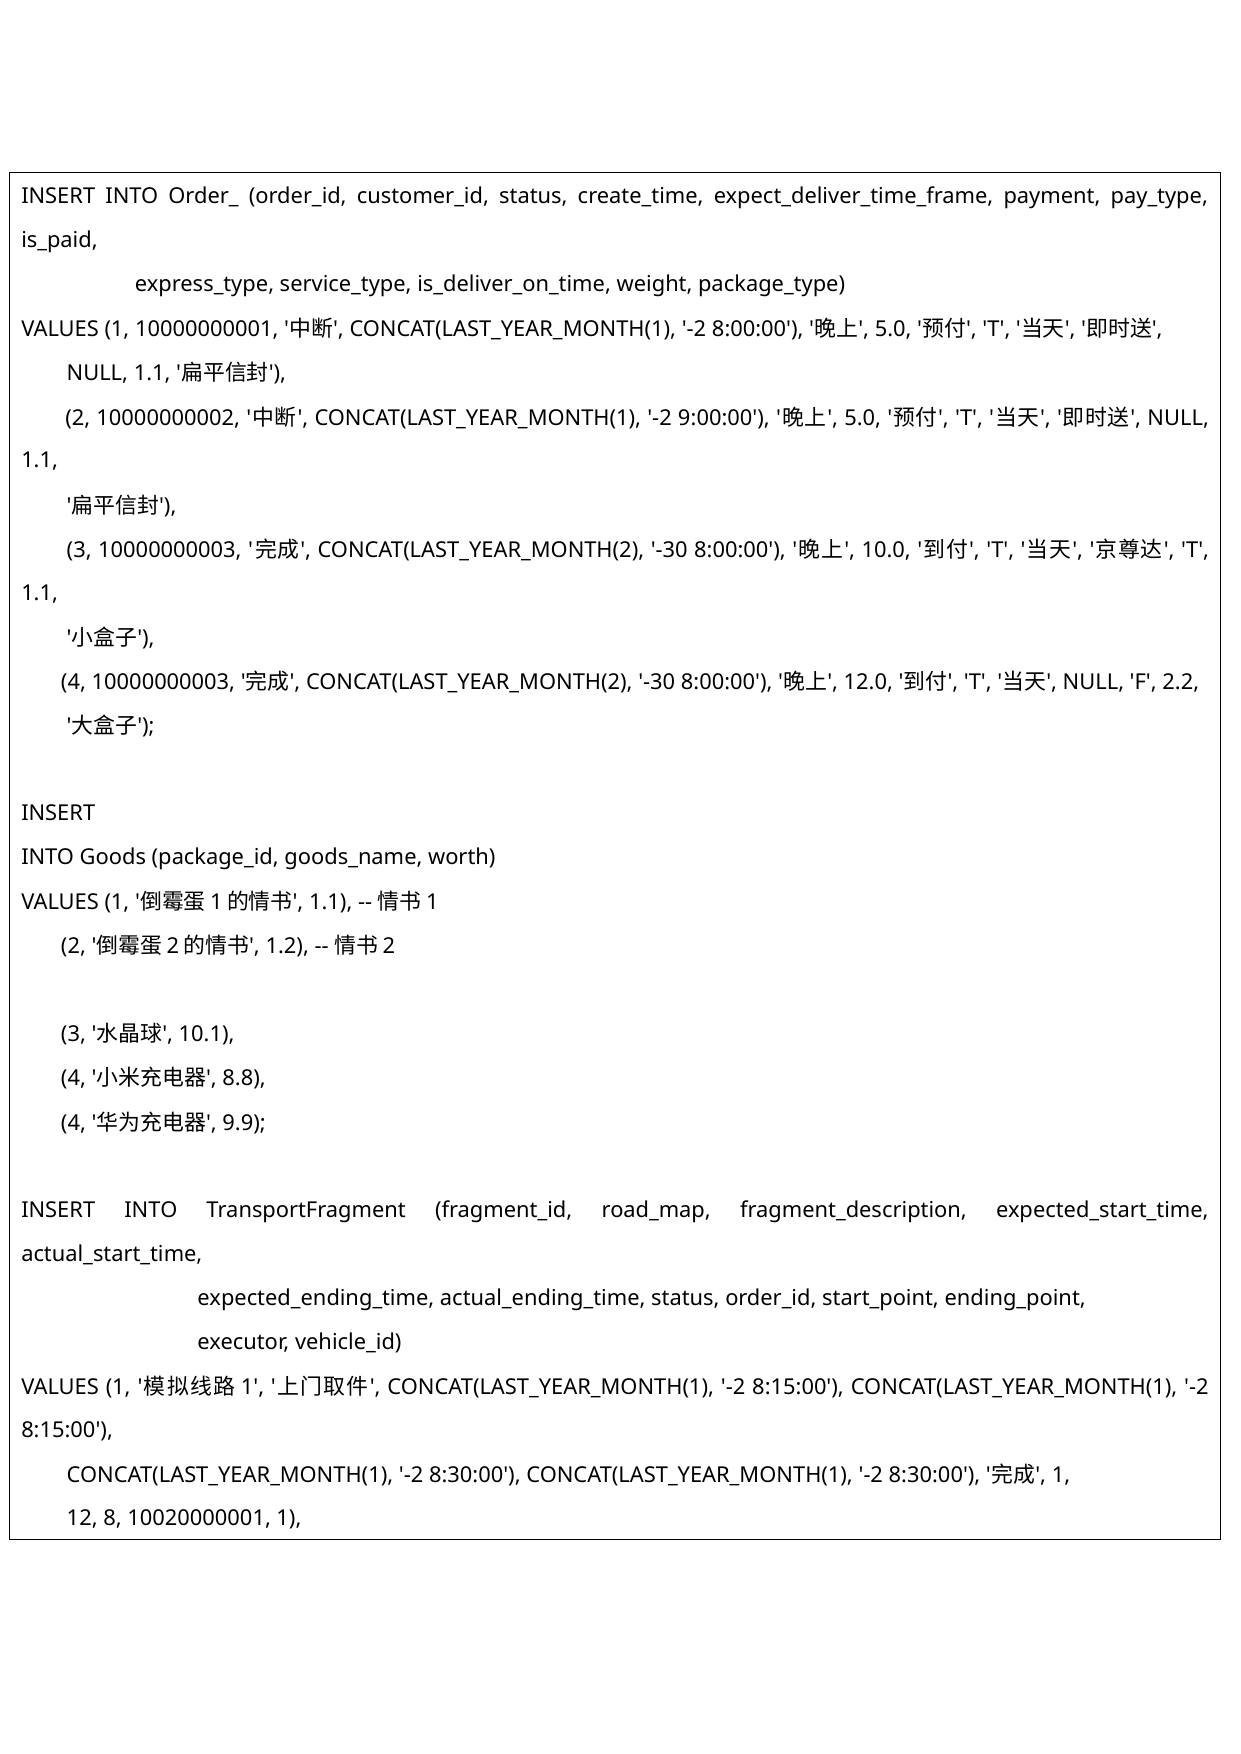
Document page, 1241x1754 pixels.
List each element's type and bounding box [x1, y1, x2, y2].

table_cell [10, 173, 1220, 1539]
